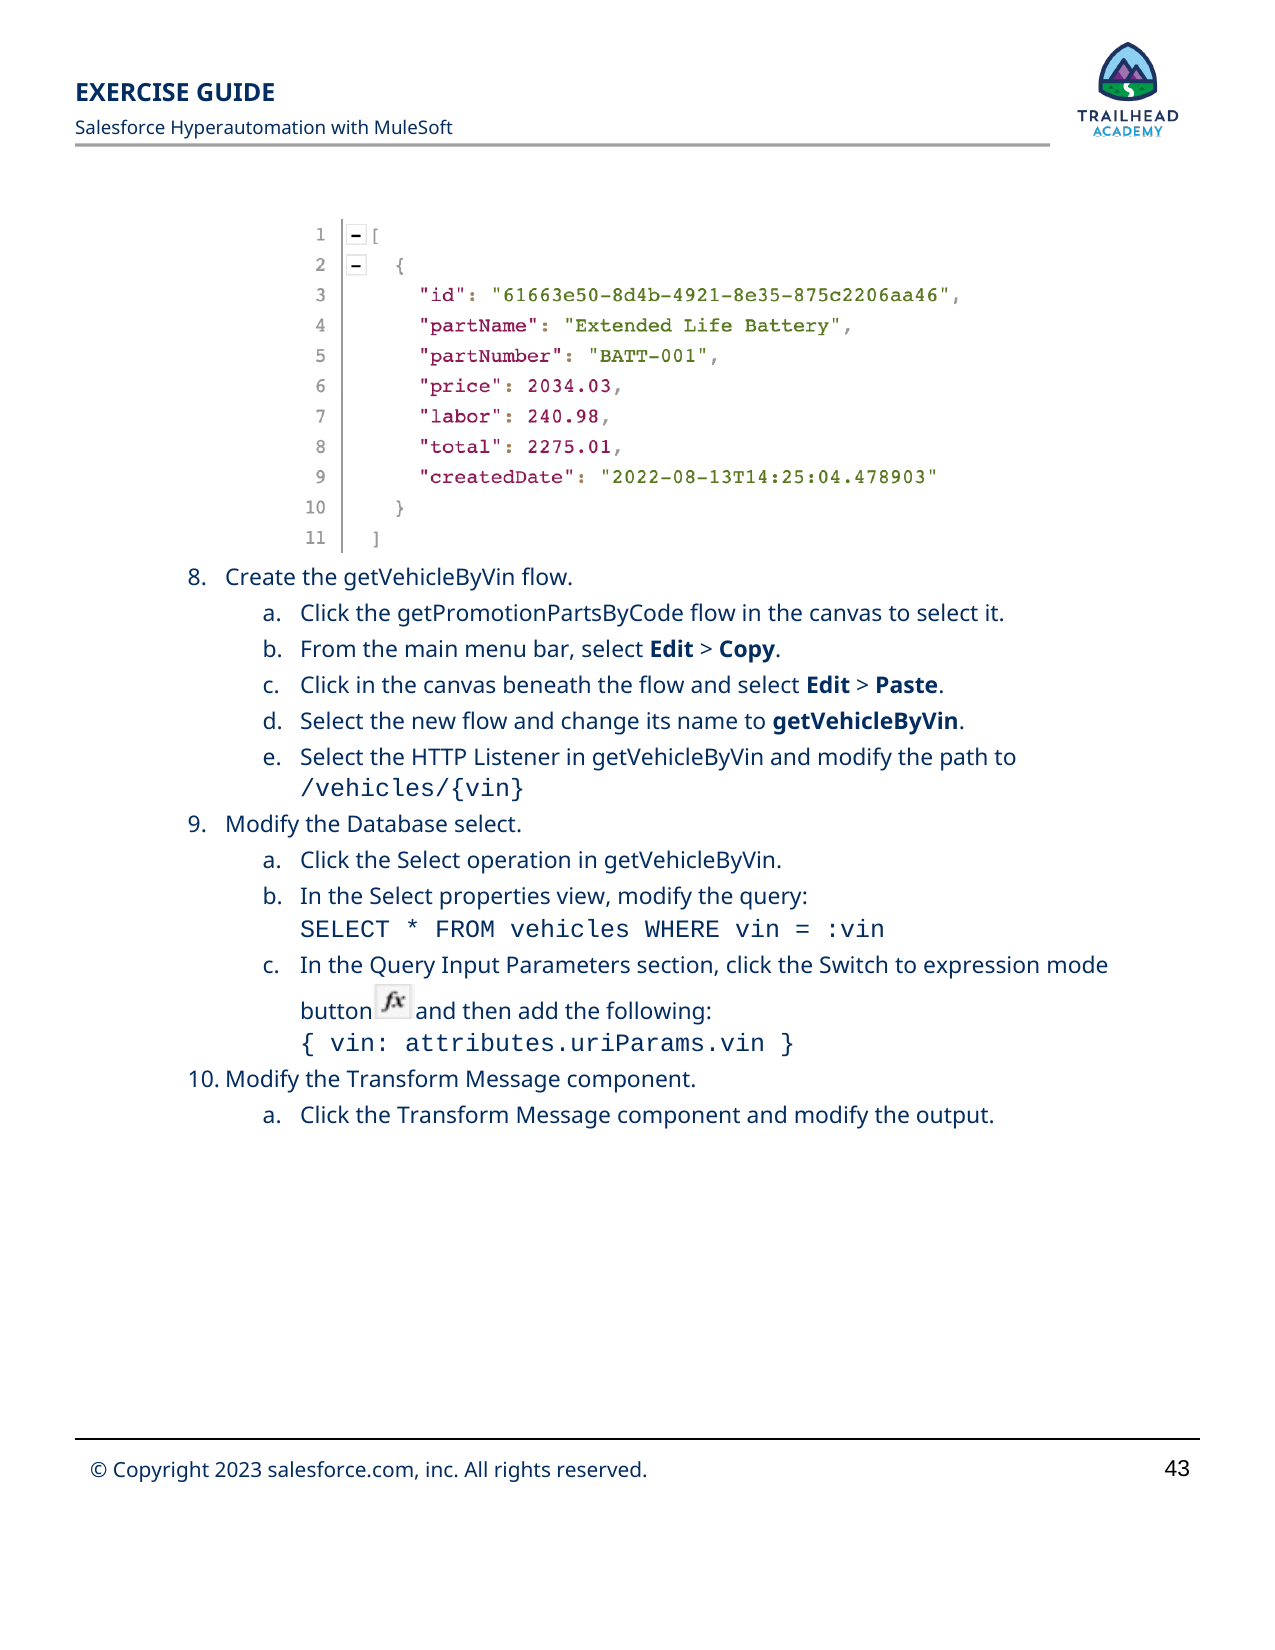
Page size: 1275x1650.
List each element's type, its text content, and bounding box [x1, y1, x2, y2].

list Select the new flow and change its name to getVehicleByVin. [262, 704, 1125, 736]
list From the main menu bar, select Edit > Copy. [262, 633, 1125, 664]
picture [372, 984, 415, 1019]
list Click the Select operation in getVehicleByVin. [262, 844, 1125, 876]
text SELECT * FROM vehicles WHERE vin = :vin [300, 916, 1125, 944]
list Click the getPromotionPartsByCode flow in the canvas to select it. [262, 597, 1125, 628]
text { vin: attributes.uriParams.vin } [300, 1031, 1125, 1059]
list Select the HTTP Listener in getVehicleByVin and modify the path to /vehicles/{vin} [262, 741, 1125, 804]
picture [300, 203, 958, 557]
list In the Select properties view, modify the query: [262, 880, 1125, 912]
list Click the Transform Message component and modify the output. [262, 1099, 1125, 1130]
list In the Query Input Parameters section, click the Switch to expression mode buttonand then add the following: [262, 949, 1125, 1026]
list Click in the canvas beneath the flow and select Edit > Paste. [262, 669, 1125, 700]
list Modify the Database select. [187, 808, 1125, 840]
picture [1076, 41, 1179, 137]
list Modify the Transform Message component. [187, 1063, 1125, 1094]
list Create the getVehicleByVin flow. [187, 561, 1125, 592]
